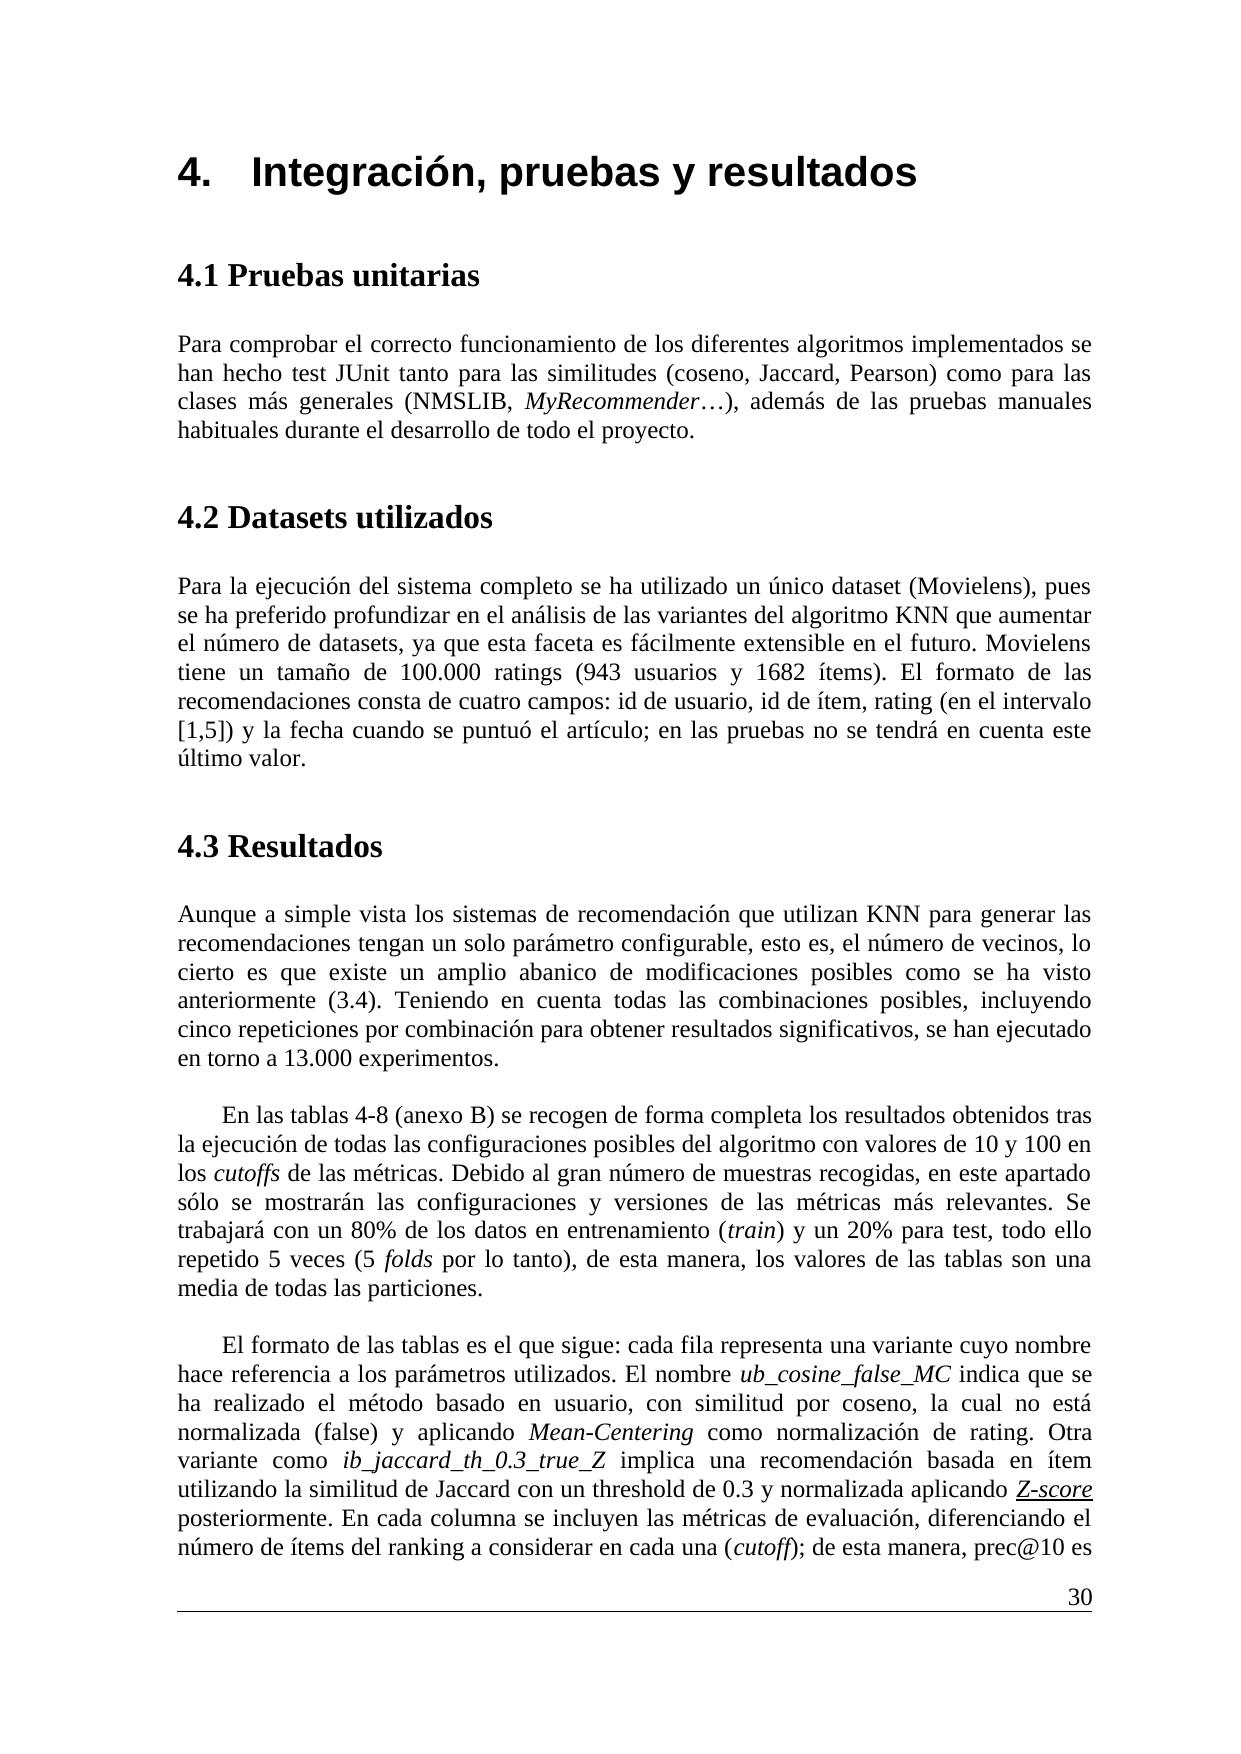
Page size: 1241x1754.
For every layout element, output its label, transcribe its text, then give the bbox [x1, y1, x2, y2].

subtitle Datasets utilizados [177, 498, 1092, 536]
text Para la ejecución del sistema completo se ha utilizado un único dataset (Movielens), pues se ha preferido profundizar en el análisis de las variantes del algoritmo KNN que aumentar el número de datasets, ya que esta faceta es fácilmente extensible en el futuro. Movielens tiene un tamaño de 100.000 ratings (943 usuarios y 1682 ítems). El formato de las recomendaciones consta de cuatro campos: id de usuario, id de ítem, rating (en el intervalo [1,5]) y la fecha cuando se puntuó el artículo; en las pruebas no se tendrá en cuenta este último valor. [177, 571, 1092, 772]
subtitle Pruebas unitarias [177, 256, 1092, 294]
text Para comprobar el correcto funcionamiento de los diferentes algoritmos implementados se han hecho test JUnit tanto para las similitudes (coseno, Jaccard, Pearson) como para las clases más generales (NMSLIB, MyRecommender…), además de las pruebas manuales habituales durante el desarrollo de todo el proyecto. [177, 329, 1092, 444]
subtitle Resultados [177, 826, 1092, 864]
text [177, 1331, 1092, 1561]
subtitle Integración, pruebas y resultados [177, 148, 1063, 196]
text Aunque a simple vista los sistemas de recomendación que utilizan KNN para generar las recomendaciones tengan un solo parámetro configurable, esto es, el número de vecinos, lo cierto es que existe un amplio abanico de modificaciones posibles como se ha visto anteriormente (3.4). Teniendo en cuenta todas las combinaciones posibles, incluyendo cinco repeticiones por combinación para obtener resultados significativos, se han ejecutado en torno a 13.000 experimentos. [177, 899, 1092, 1072]
text En las tablas 4-8 (anexo A.B) se recogen de forma completa los resultados obtenidos tras la ejecución de todas las configuraciones posibles del algoritmo con valores de 10 y 100 en los cutoffs de las métricas. Debido al gran número de muestras recogidas, en este apartado sólo se mostrarán las configuraciones y versiones de las métricas más relevantes. Se trabajará con un 80% de los datos en entrenamiento (train) y un 20% para test, todo ello repetido 5 veces (5 folds por lo tanto), de esta manera, los valores de las tablas son una media de todas las particiones. [177, 1101, 1092, 1302]
